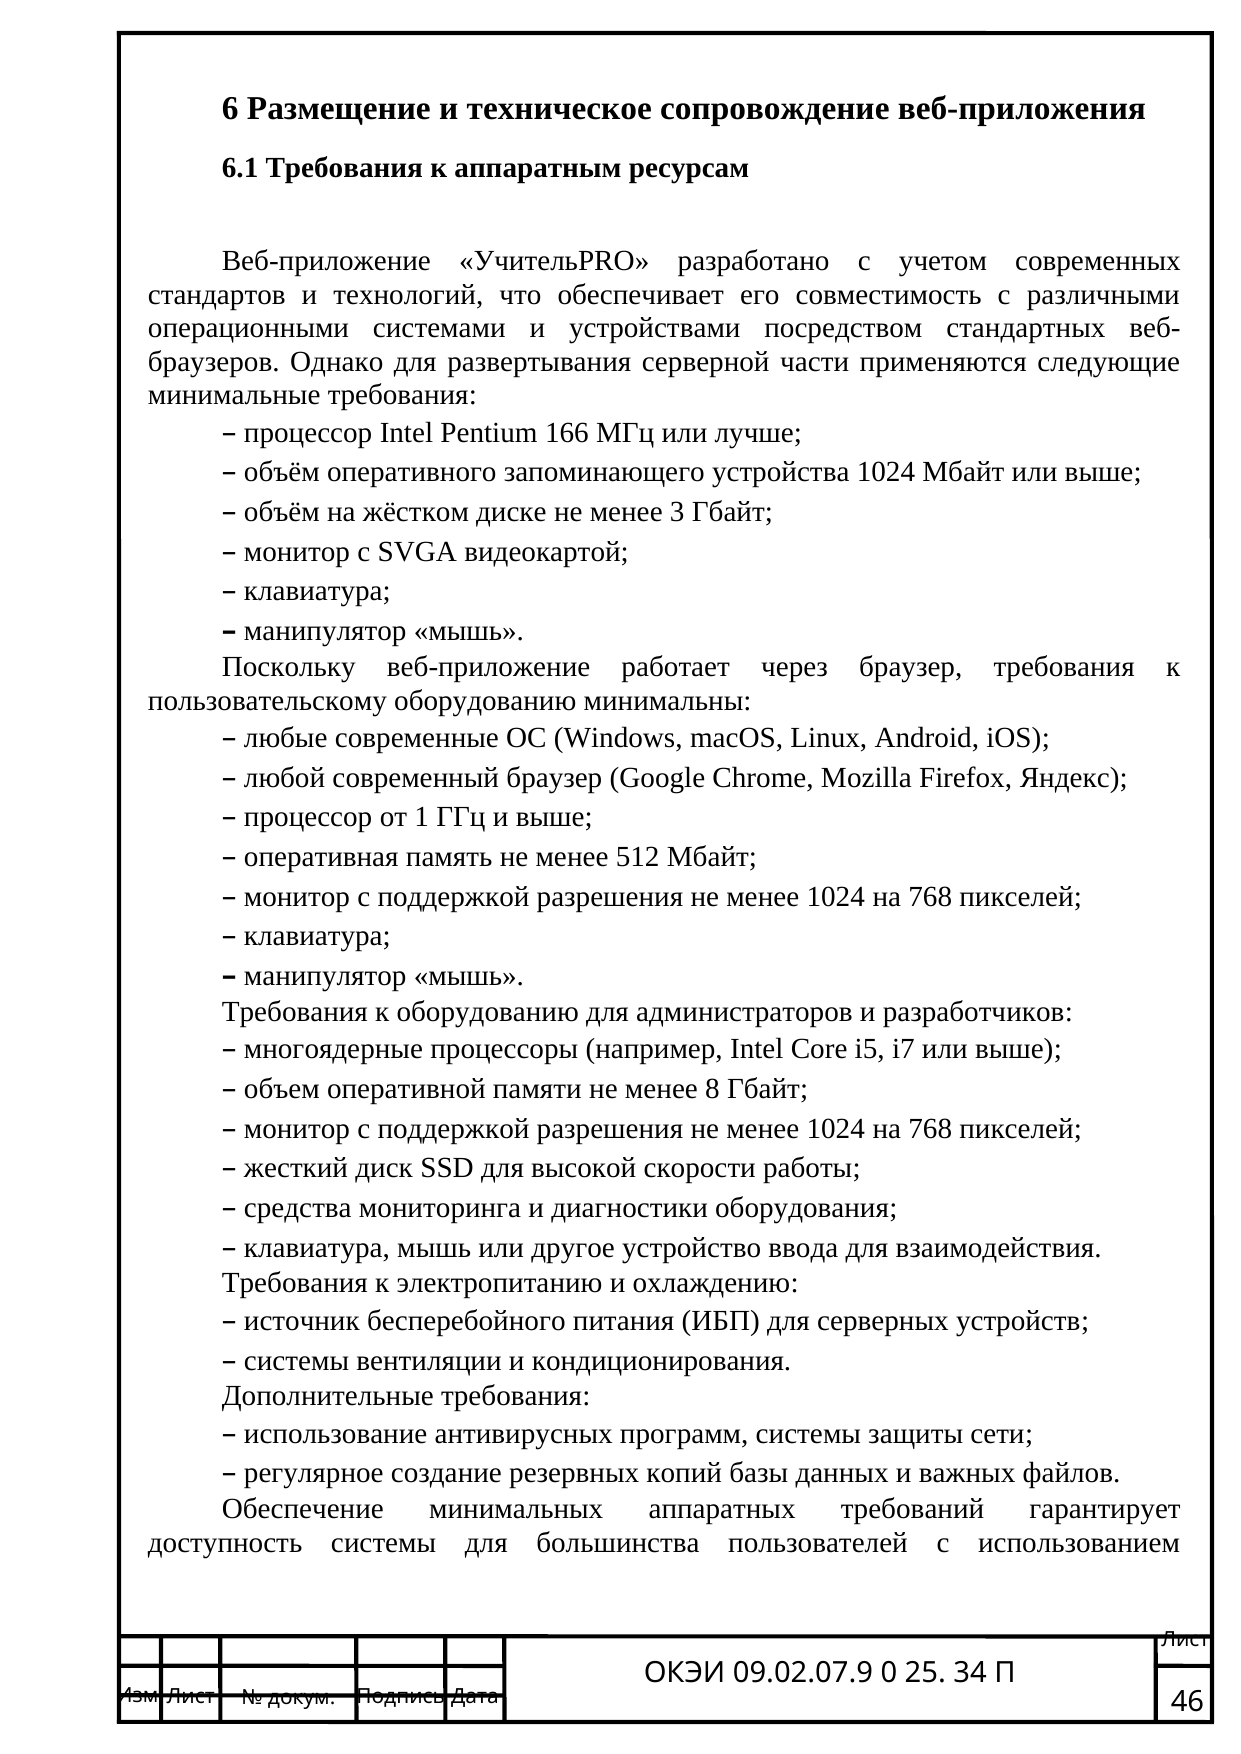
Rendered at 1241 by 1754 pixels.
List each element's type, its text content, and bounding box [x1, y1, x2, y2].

text объем оперативной памяти не менее 8 Гбайт; [148, 1067, 1181, 1107]
text Веб-приложение «УчительPRO» разработано с учетом современных стандартов и технологий, что обеспечивает его совместимость с различными операционными системами и устройствами посредством стандартных веб-браузеров. Однако для развертывания серверной части применяются следующие минимальные требования: [148, 243, 1181, 411]
text любой современный браузер (Google Chrome, Mozilla Firefox, Яндекс); [148, 756, 1181, 796]
text клавиатура, мышь или другое устройство ввода для взаимодействия. [148, 1226, 1181, 1266]
text 6.1 Требования к аппаратным ресурсам [148, 151, 1181, 184]
text Требования к электропитанию и охлаждению: [148, 1266, 1181, 1299]
text процессор от 1 ГГц и выше; [148, 796, 1181, 835]
text манипулятор «мышь». [148, 954, 1181, 994]
text Дополнительные требования: [148, 1378, 1181, 1412]
text средства мониторинга и диагностики оборудования; [148, 1186, 1181, 1226]
text источник бесперебойного питания (ИБП) для серверных устройств; [148, 1299, 1181, 1339]
text клавиатура; [148, 914, 1181, 954]
text монитор с SVGA видеокартой; [148, 530, 1181, 570]
text жесткий диск SSD для высокой скорости работы; [148, 1147, 1181, 1186]
text многоядерные процессоры (например, Intel Core i5, i7 или выше); [148, 1027, 1181, 1067]
text любые современные ОС (Windows, macOS, Linux, Android, iOS); [148, 716, 1181, 756]
text объём на жёстком диске не менее 3 Гбайт; [148, 490, 1181, 530]
text манипулятор «мышь». [148, 609, 1181, 649]
text регулярное создание резервных копий базы данных и важных файлов. [148, 1452, 1181, 1491]
text оперативная память не менее 512 Мбайт; [148, 835, 1181, 875]
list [148, 1491, 1181, 1558]
text монитор с поддержкой разрешения не менее 1024 на 768 пикселей; [148, 1107, 1181, 1147]
text 6 Размещение и техническое сопровождение веб-приложения [148, 89, 1181, 127]
text Требования к оборудованию для администраторов и разработчиков: [148, 994, 1181, 1027]
list Поскольку веб-приложение работает через браузер, требования к пользовательскому оборудованию минимальны: [148, 649, 1181, 716]
text объём оперативного запоминающего устройства 1024 Мбайт или выше; [148, 451, 1181, 490]
text системы вентиляции и кондиционирования. [148, 1339, 1181, 1378]
text процессор Intel Pentium 166 МГц или лучше; [148, 411, 1181, 451]
text клавиатура; [148, 570, 1181, 609]
text использование антивирусных программ, системы защиты сети; [148, 1412, 1181, 1452]
text монитор с поддержкой разрешения не менее 1024 на 768 пикселей; [148, 875, 1181, 914]
